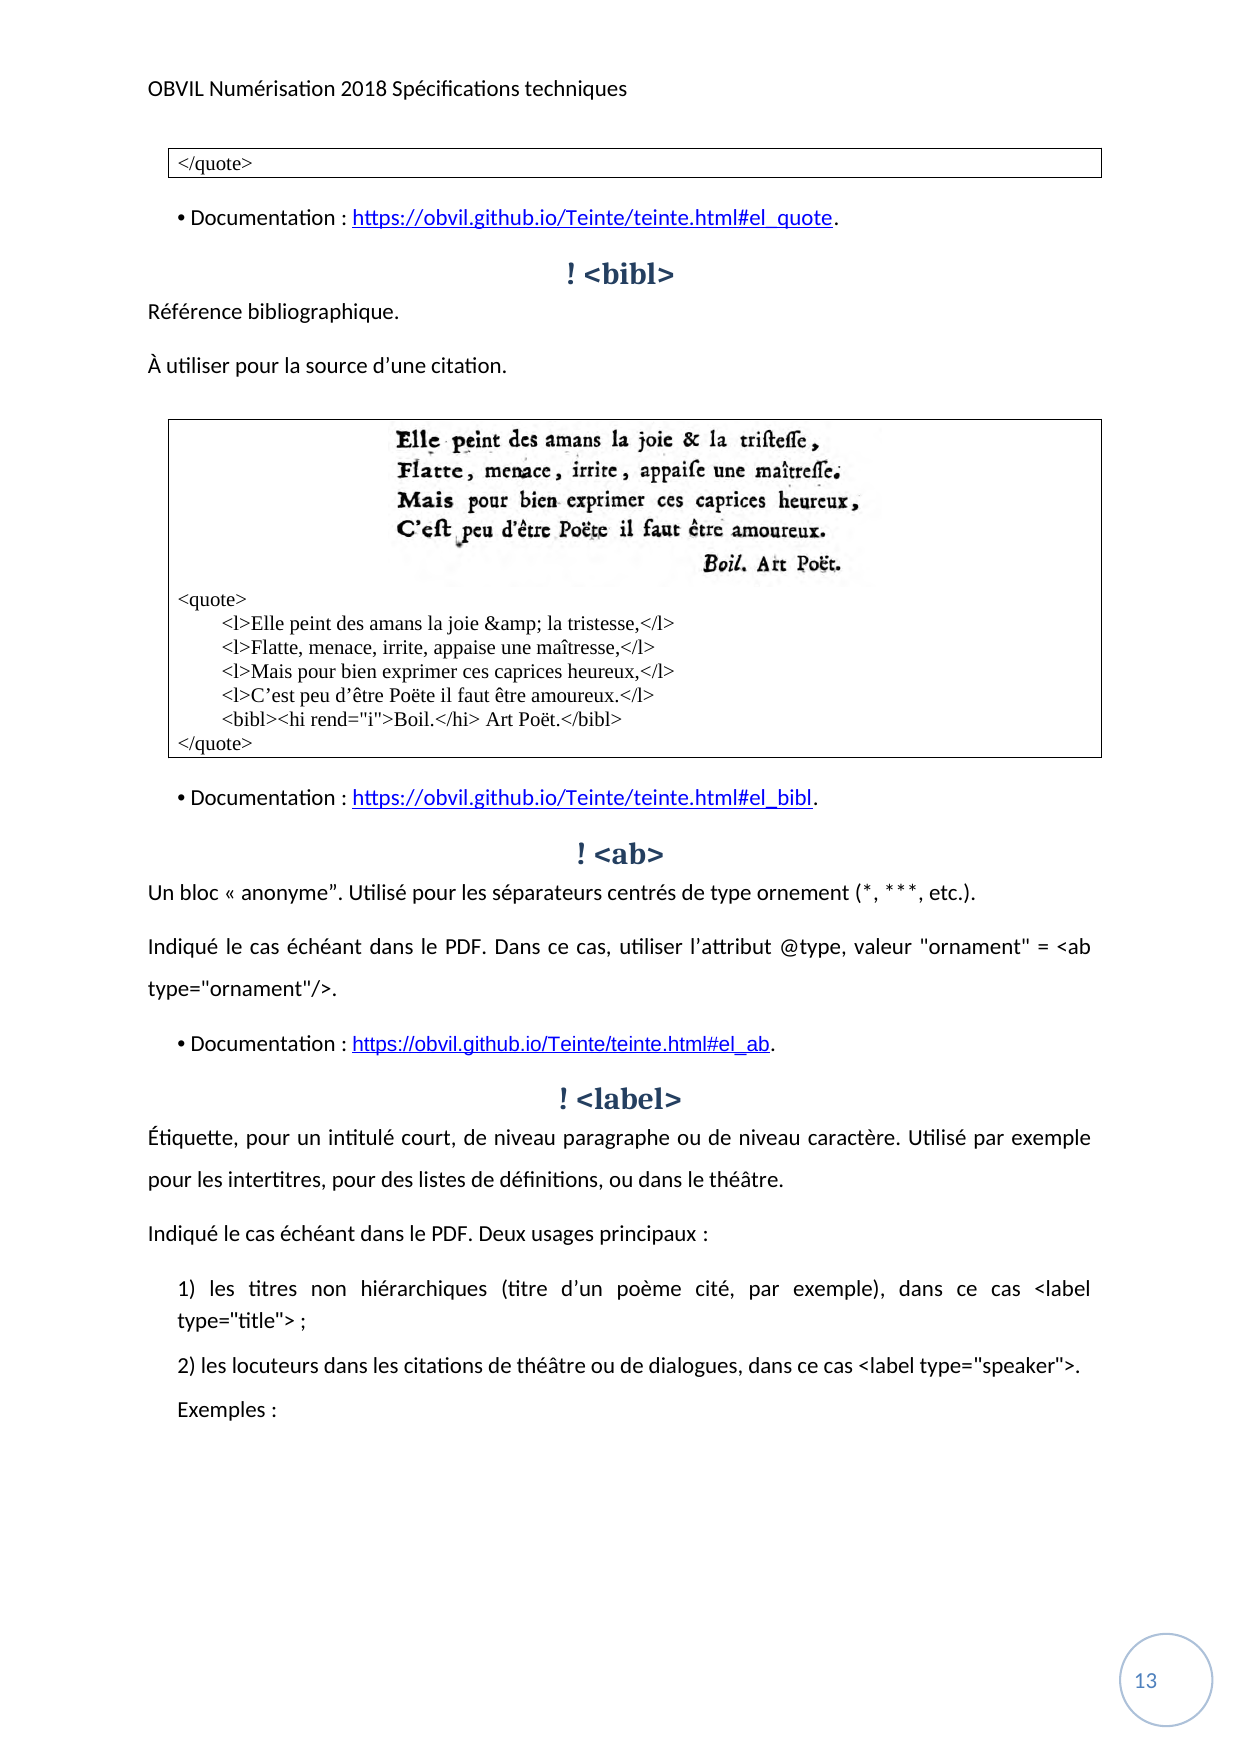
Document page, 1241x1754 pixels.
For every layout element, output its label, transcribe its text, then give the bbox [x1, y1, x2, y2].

text </quote> [169, 149, 1101, 177]
text Exemples : [177, 1395, 1093, 1423]
text <l>Mais pour bien exprimer ces caprices heureux,</l> [169, 656, 1101, 680]
text 2) les locuteurs dans les citations de théâtre ou de dialogues, dans ce cas <label type="speaker">. [177, 1351, 1093, 1379]
text Étiquette, pour un intitulé court, de niveau paragraphe ou de niveau caractère. Utilisé par exemple pour les intertitres, pour des listes de définitions, ou dans le théâtre. [148, 1123, 1093, 1193]
text </quote> [169, 728, 1101, 757]
text Un bloc « anonyme”. Utilisé pour les séparateurs centrés de type ornement (*, ***, etc.). [148, 878, 1093, 906]
text • Documentation : https://obvil.github.io/Teinte/teinte.html#el_quote. [177, 203, 1093, 231]
text Indiqué le cas échéant dans le PDF. Dans ce cas, utiliser l’attribut @type, valeur "ornament" = <ab type="ornament"/>. [148, 932, 1093, 1002]
text • Documentation : https://obvil.github.io/Teinte/teinte.html#el_ab. [177, 1029, 1093, 1057]
text 1) les titres non hiérarchiques (titre d’un poème cité, par exemple), dans ce cas <label type="title"> ; [177, 1274, 1093, 1334]
text • Documentation : https://obvil.github.io/Teinte/teinte.html#el_bibl. [177, 783, 1093, 811]
text À utiliser pour la source d’une citation. [148, 352, 1093, 380]
text <l>C’est peu d’être Poëte il faut être amoureux.</l> [169, 680, 1101, 704]
text Indiqué le cas échéant dans le PDF. Deux usages principaux : [148, 1219, 1093, 1247]
text <bibl><hi rend="i">Boil.</hi> Art Poët.</bibl> [169, 704, 1101, 728]
text <quote> [169, 584, 1101, 608]
subtitle ! <label> [148, 1082, 1093, 1118]
text <l>Elle peint des amans la joie &amp; la tristesse,</l> [169, 608, 1101, 632]
text <l>Flatte, menace, irrite, appaise une maîtresse,</l> [169, 632, 1101, 656]
subtitle ! <ab> [148, 836, 1093, 872]
subtitle ! <bibl> [148, 256, 1093, 292]
text Référence bibliographique. [148, 297, 1093, 325]
